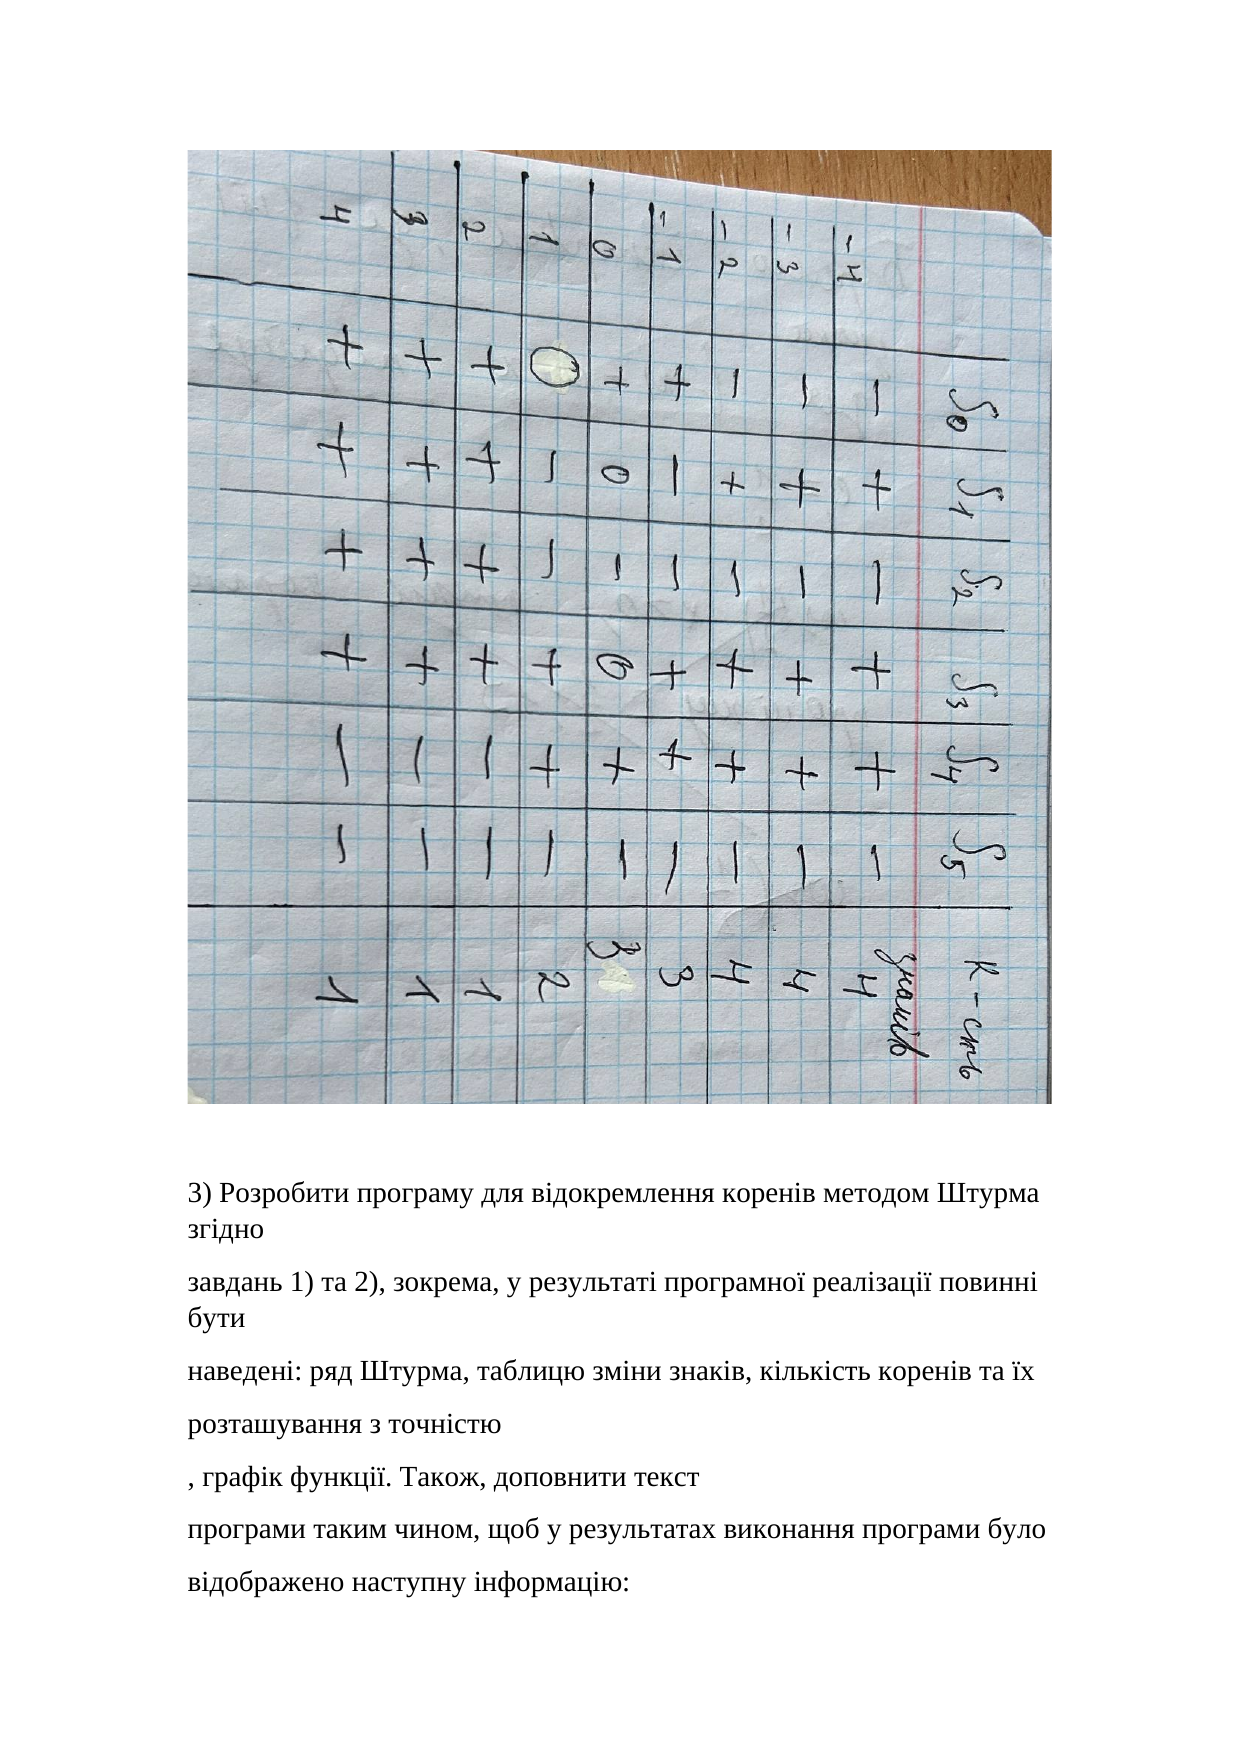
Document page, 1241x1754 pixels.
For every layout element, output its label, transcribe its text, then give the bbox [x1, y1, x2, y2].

text відображено наступну інформацію: [187, 1564, 1053, 1598]
text , графік функції. Також, доповнити текст [187, 1459, 1053, 1492]
text програми таким чином, щоб у результатах виконання програми було [187, 1512, 1053, 1545]
text завдань 1) та 2), зокрема, у результаті програмної реалізації повинні бути [187, 1264, 1053, 1334]
text розташування з точністю [187, 1406, 1053, 1439]
text наведені: ряд Штурма, таблицю зміни знаків, кількість коренів та їх [187, 1353, 1053, 1387]
picture [187, 150, 1052, 1104]
text 3) Розробити програму для відокремлення коренів методом Штурма згідно [187, 1175, 1053, 1245]
